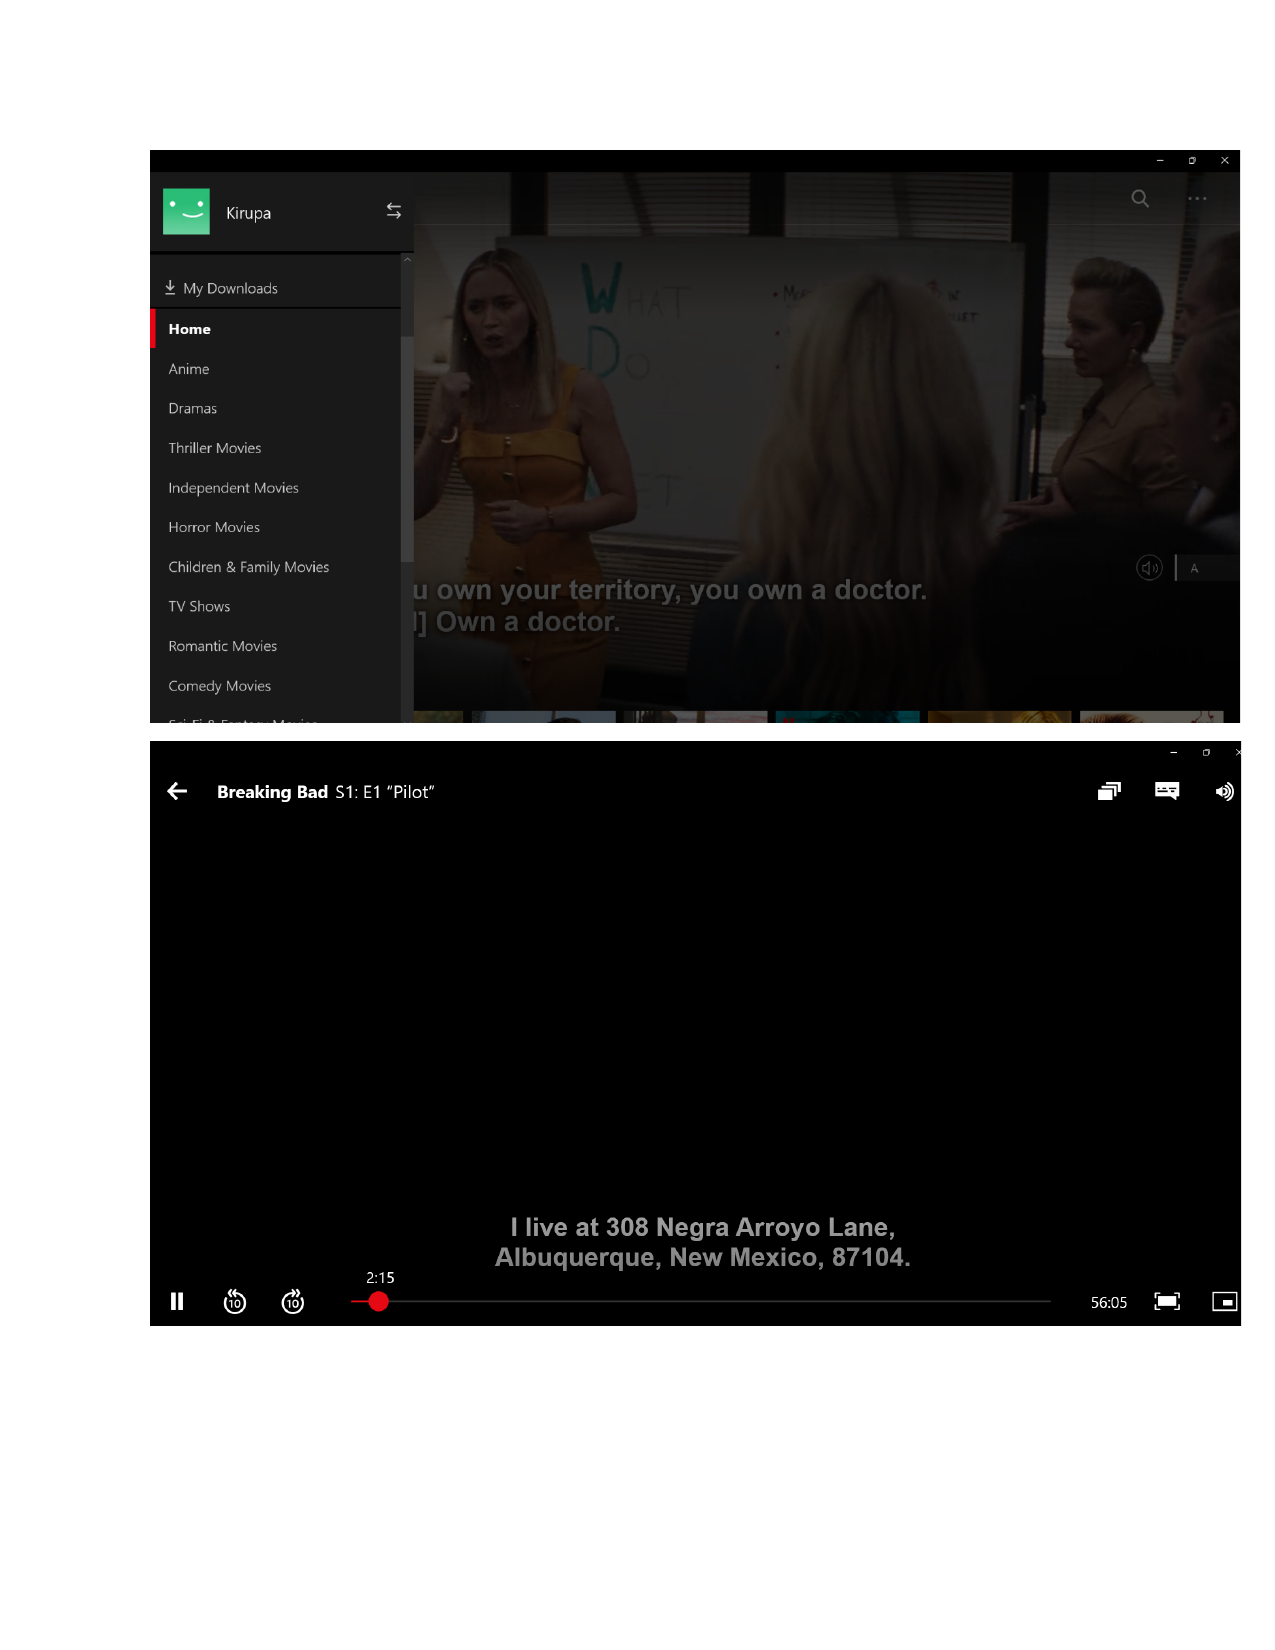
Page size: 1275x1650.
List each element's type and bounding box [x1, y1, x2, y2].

picture [150, 150, 1241, 723]
picture [150, 741, 1242, 1326]
